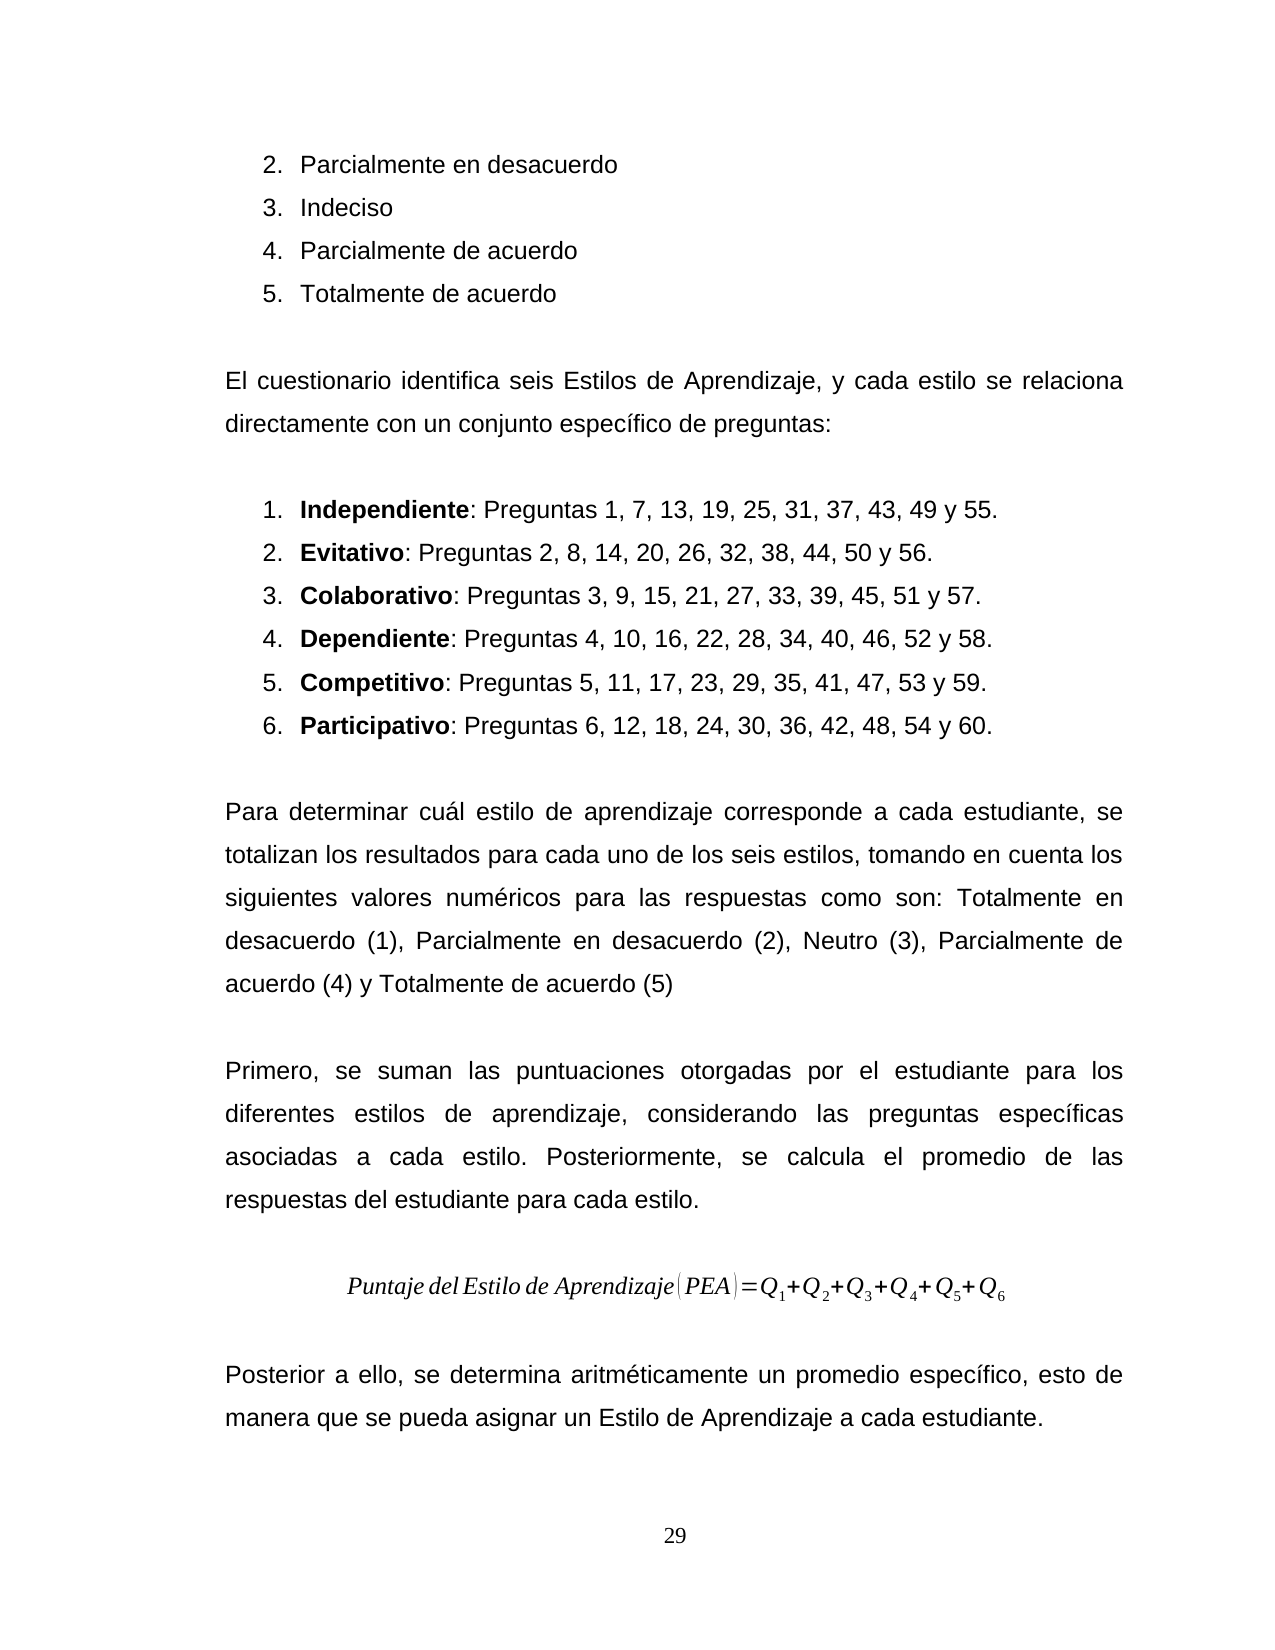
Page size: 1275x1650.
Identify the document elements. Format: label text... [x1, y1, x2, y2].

text Para determinar cuál estilo de aprendizaje corresponde a cada estudiante, se totalizan los resultados para cada uno de los seis estilos, tomando en cuenta los siguientes valores numéricos para las respuestas como son: Totalmente en desacuerdo (1), Parcialmente en desacuerdo (2), Neutro (3), Parcialmente de acuerdo (4) y Totalmente de acuerdo (5) [225, 797, 1125, 998]
list Competitivo: Preguntas 5, 11, 17, 23, 29, 35, 41, 47, 53 y 59. [262, 667, 1125, 696]
list Participativo: Preguntas 6, 12, 18, 24, 30, 36, 42, 48, 54 y 60. [262, 711, 1125, 739]
list Independiente: Preguntas 1, 7, 13, 19, 25, 31, 37, 43, 49 y 55. [262, 495, 1125, 524]
text Posterior a ello, se determina aritméticamente un promedio específico, esto de manera que se pueda asignar un Estilo de Aprendizaje a cada estudiante. [225, 1360, 1125, 1432]
list Parcialmente de acuerdo [262, 236, 1125, 265]
list Parcialmente en desacuerdo [262, 150, 1125, 179]
list Evitativo: Preguntas 2, 8, 14, 20, 26, 32, 38, 44, 50 y 56. [262, 538, 1125, 567]
list Colaborativo: Preguntas 3, 9, 15, 21, 27, 33, 39, 45, 51 y 57. [262, 581, 1125, 610]
text Primero, se suman las puntuaciones otorgadas por el estudiante para los diferentes estilos de aprendizaje, considerando las preguntas específicas asociadas a cada estilo. Posteriormente, se calcula el promedio de las respuestas del estudiante para cada estilo. [225, 1056, 1125, 1214]
list Dependiente: Preguntas 4, 10, 16, 22, 28, 34, 40, 46, 52 y 58. [262, 624, 1125, 653]
list Indeciso [262, 193, 1125, 222]
list Totalmente de acuerdo [262, 279, 1125, 308]
text El cuestionario identifica seis Estilos de Aprendizaje, y cada estilo se relaciona directamente con un conjunto específico de preguntas: [225, 366, 1125, 437]
